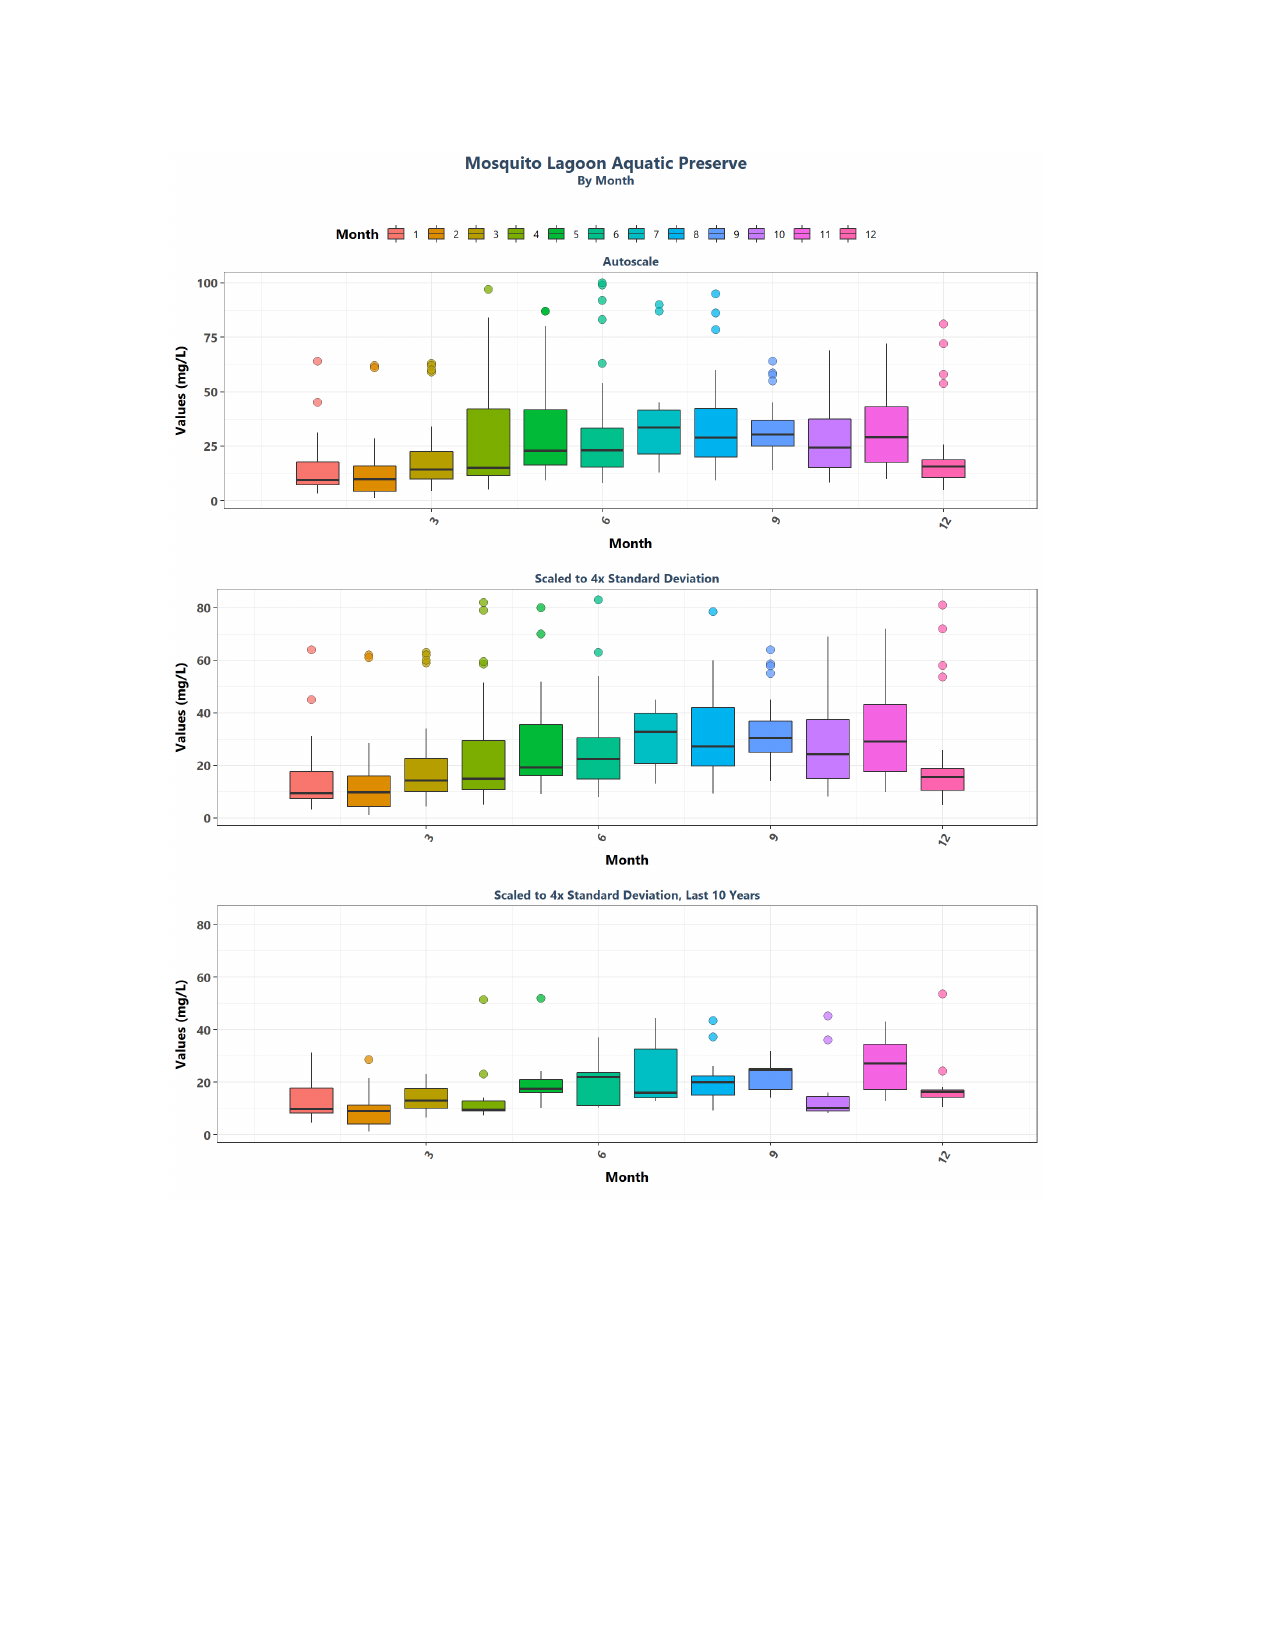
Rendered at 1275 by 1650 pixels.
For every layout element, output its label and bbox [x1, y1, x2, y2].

picture [168, 150, 1044, 1200]
